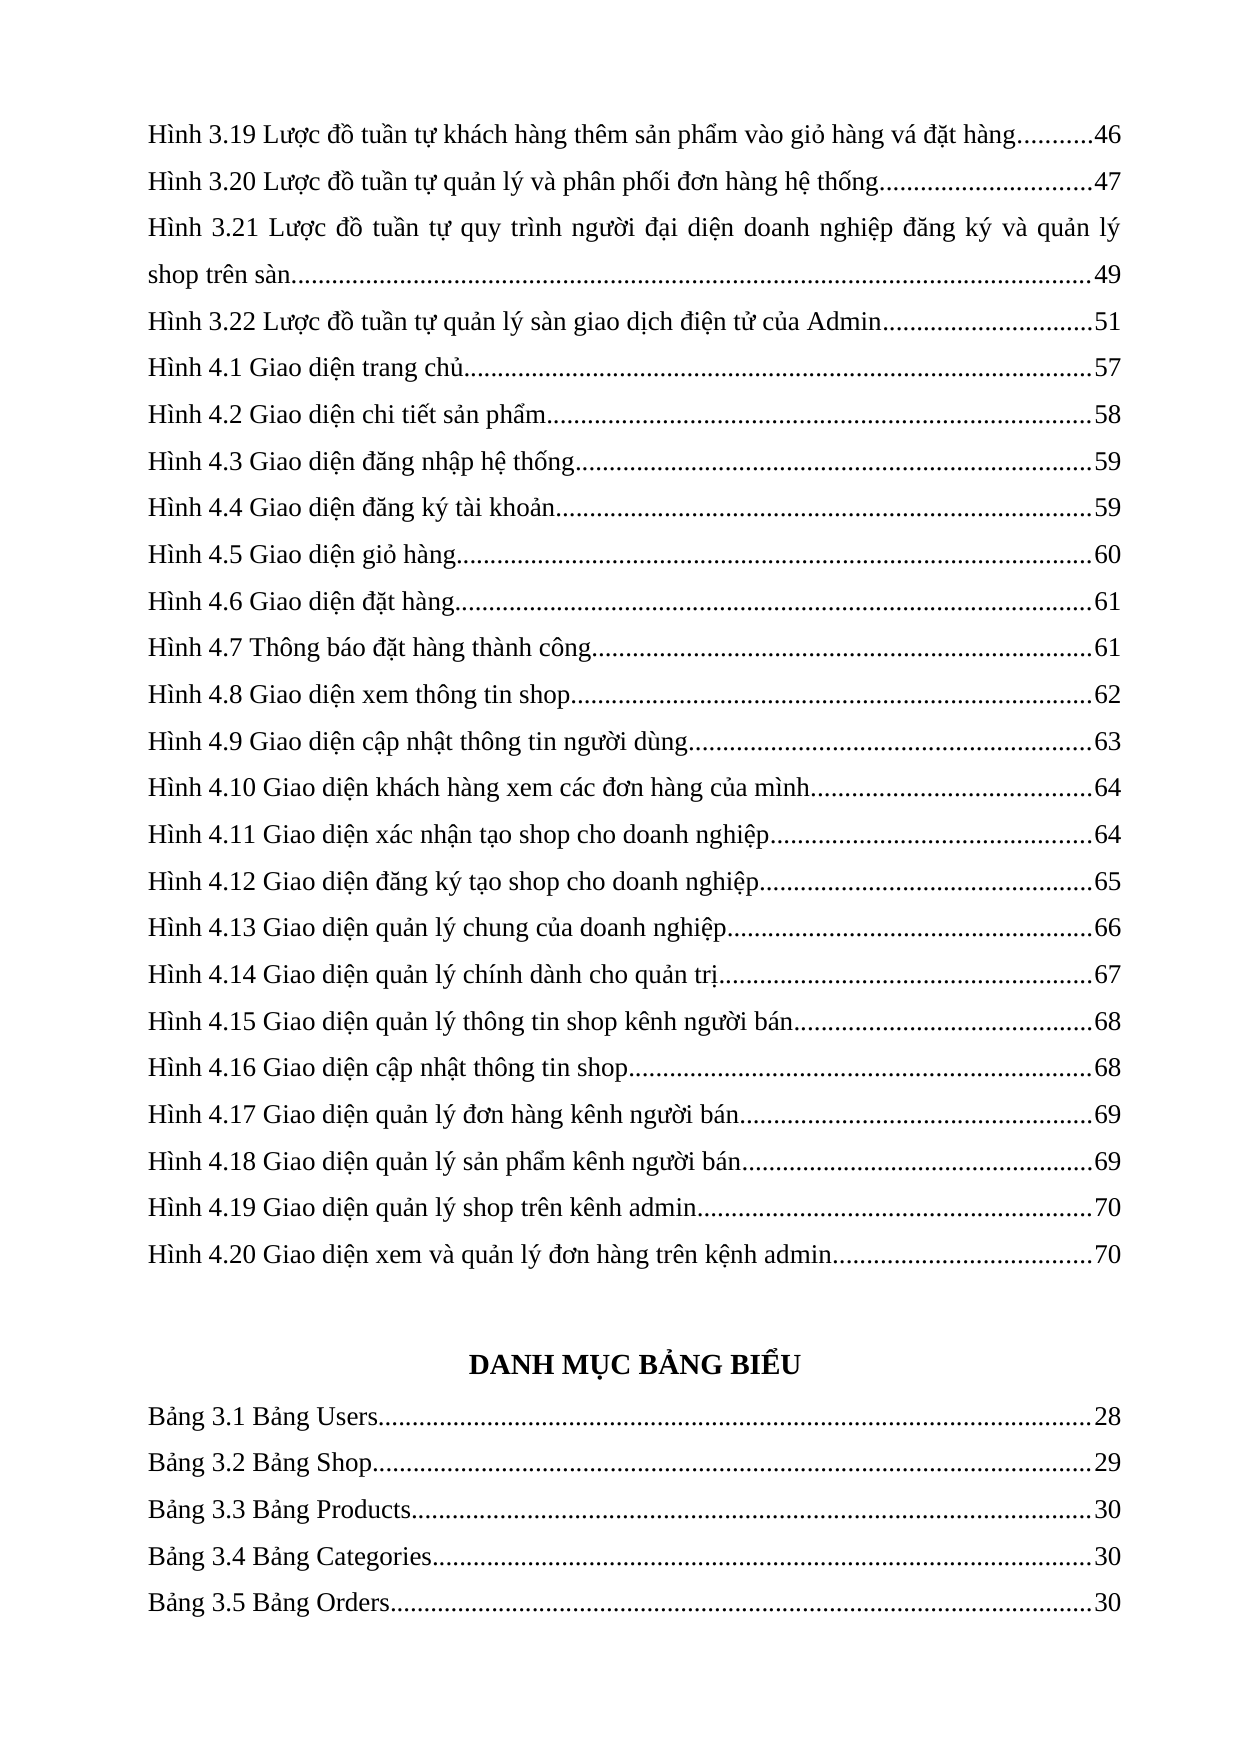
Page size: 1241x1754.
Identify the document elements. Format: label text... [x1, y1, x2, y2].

text Hình 4.3 Giao diện đăng nhập hệ thống 59 [148, 445, 1122, 476]
text Hình 3.20 Lược đồ tuần tự quản lý và phân phối đơn hàng hệ thống 47 [148, 165, 1122, 196]
text Hình 4.10 Giao diện khách hàng xem các đơn hàng của mình 64 [148, 771, 1122, 803]
text Hình 4.8 Giao diện xem thông tin shop 62 [148, 678, 1122, 709]
text Bảng 3.5 Bảng Orders 30 [148, 1587, 1122, 1618]
text Hình 3.19 Lược đồ tuần tự khách hàng thêm sản phẩm vào giỏ hàng vá đặt hàng 46 [148, 118, 1122, 149]
text Hình 4.20 Giao diện xem và quản lý đơn hàng trên kệnh admin 70 [148, 1238, 1122, 1269]
text Hình 4.7 Thông báo đặt hàng thành công 61 [148, 631, 1122, 663]
text Hình 4.19 Giao diện quản lý shop trên kênh admin 70 [148, 1191, 1122, 1223]
text DANH MỤC BẢNG BIỂU [148, 1347, 1122, 1381]
text Hình 4.11 Giao diện xác nhận tạo shop cho doanh nghiệp 64 [148, 818, 1122, 849]
text Hình 4.13 Giao diện quản lý chung của doanh nghiệp 66 [148, 911, 1122, 943]
text Bảng 3.3 Bảng Products 30 [148, 1493, 1122, 1524]
text Hình 4.1 Giao diện trang chủ 57 [148, 351, 1122, 383]
text Hình 4.16 Giao diện cập nhật thông tin shop 68 [148, 1051, 1122, 1083]
text Bảng 3.4 Bảng Categories 30 [148, 1540, 1122, 1571]
text Hình 4.6 Giao diện đặt hàng 61 [148, 585, 1122, 616]
text Hình 4.15 Giao diện quản lý thông tin shop kênh người bán 68 [148, 1005, 1122, 1036]
text Hình 4.18 Giao diện quản lý sản phẩm kênh người bán 69 [148, 1145, 1122, 1176]
text Hình 4.9 Giao diện cập nhật thông tin người dùng 63 [148, 725, 1122, 756]
text Hình 3.22 Lược đồ tuần tự quản lý sàn giao dịch điện tử của Admin 51 [148, 305, 1122, 336]
text Hình 4.17 Giao diện quản lý đơn hàng kênh người bán 69 [148, 1098, 1122, 1129]
text Hình 4.5 Giao diện giỏ hàng 60 [148, 538, 1122, 569]
text Hình 4.12 Giao diện đăng ký tạo shop cho doanh nghiệp 65 [148, 865, 1122, 896]
text Hình 4.4 Giao diện đăng ký tài khoản 59 [148, 491, 1122, 523]
text Bảng 3.2 Bảng Shop 29 [148, 1447, 1122, 1478]
text Hình 4.14 Giao diện quản lý chính dành cho quản trị 67 [148, 958, 1122, 989]
text Bảng 3.1 Bảng Users 28 [148, 1400, 1122, 1431]
text Hình 3.21 Lược đồ tuần tự quy trình người đại diện doanh nghiệp đăng ký và quản lý shop trên sàn. 49 [148, 211, 1122, 289]
text Hình 4.2 Giao diện chi tiết sản phẩm 58 [148, 398, 1122, 429]
